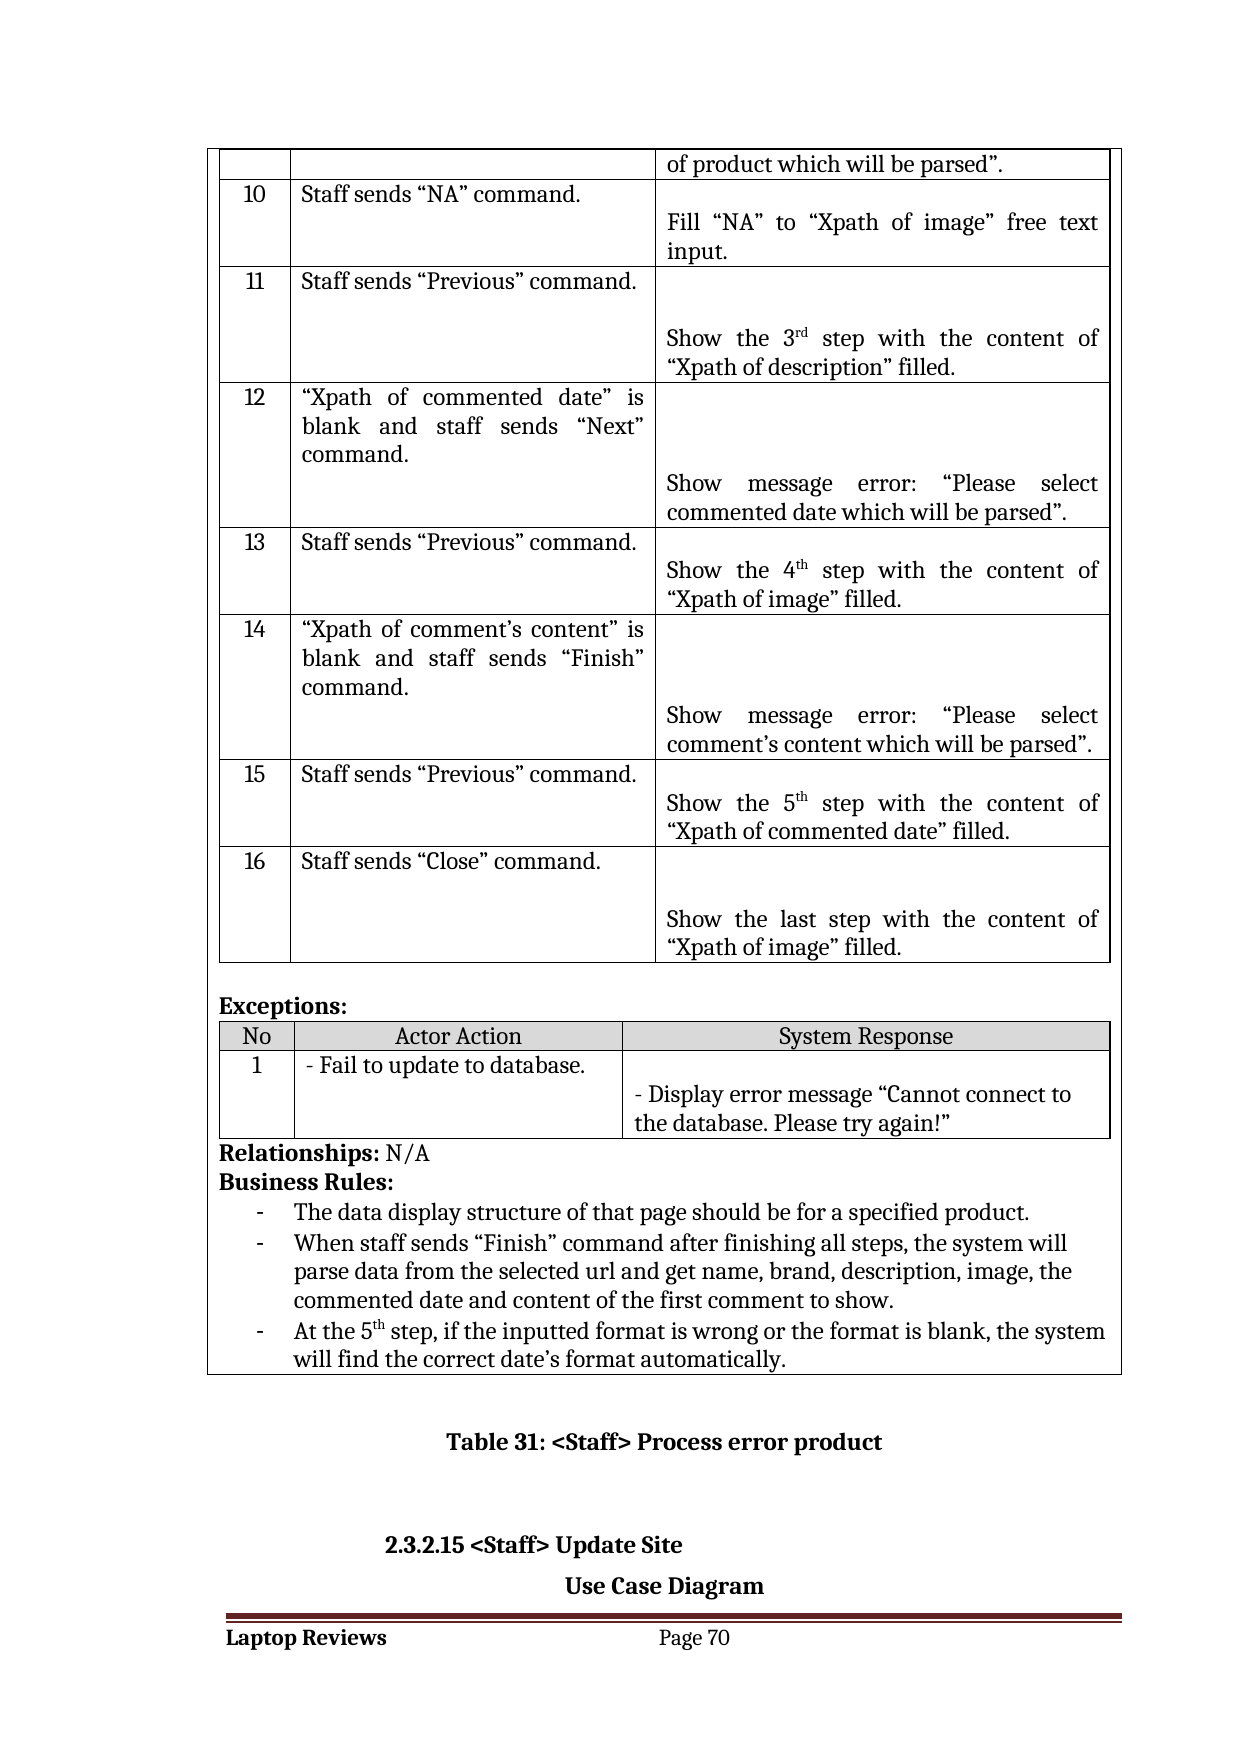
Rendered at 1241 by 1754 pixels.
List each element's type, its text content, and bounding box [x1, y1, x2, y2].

subtitle <Staff> Update Site [385, 1531, 1122, 1559]
text Use Case Diagram [207, 1572, 1122, 1601]
text Table 30: <Staff> Process error product [207, 1428, 1122, 1457]
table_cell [208, 149, 1121, 1374]
